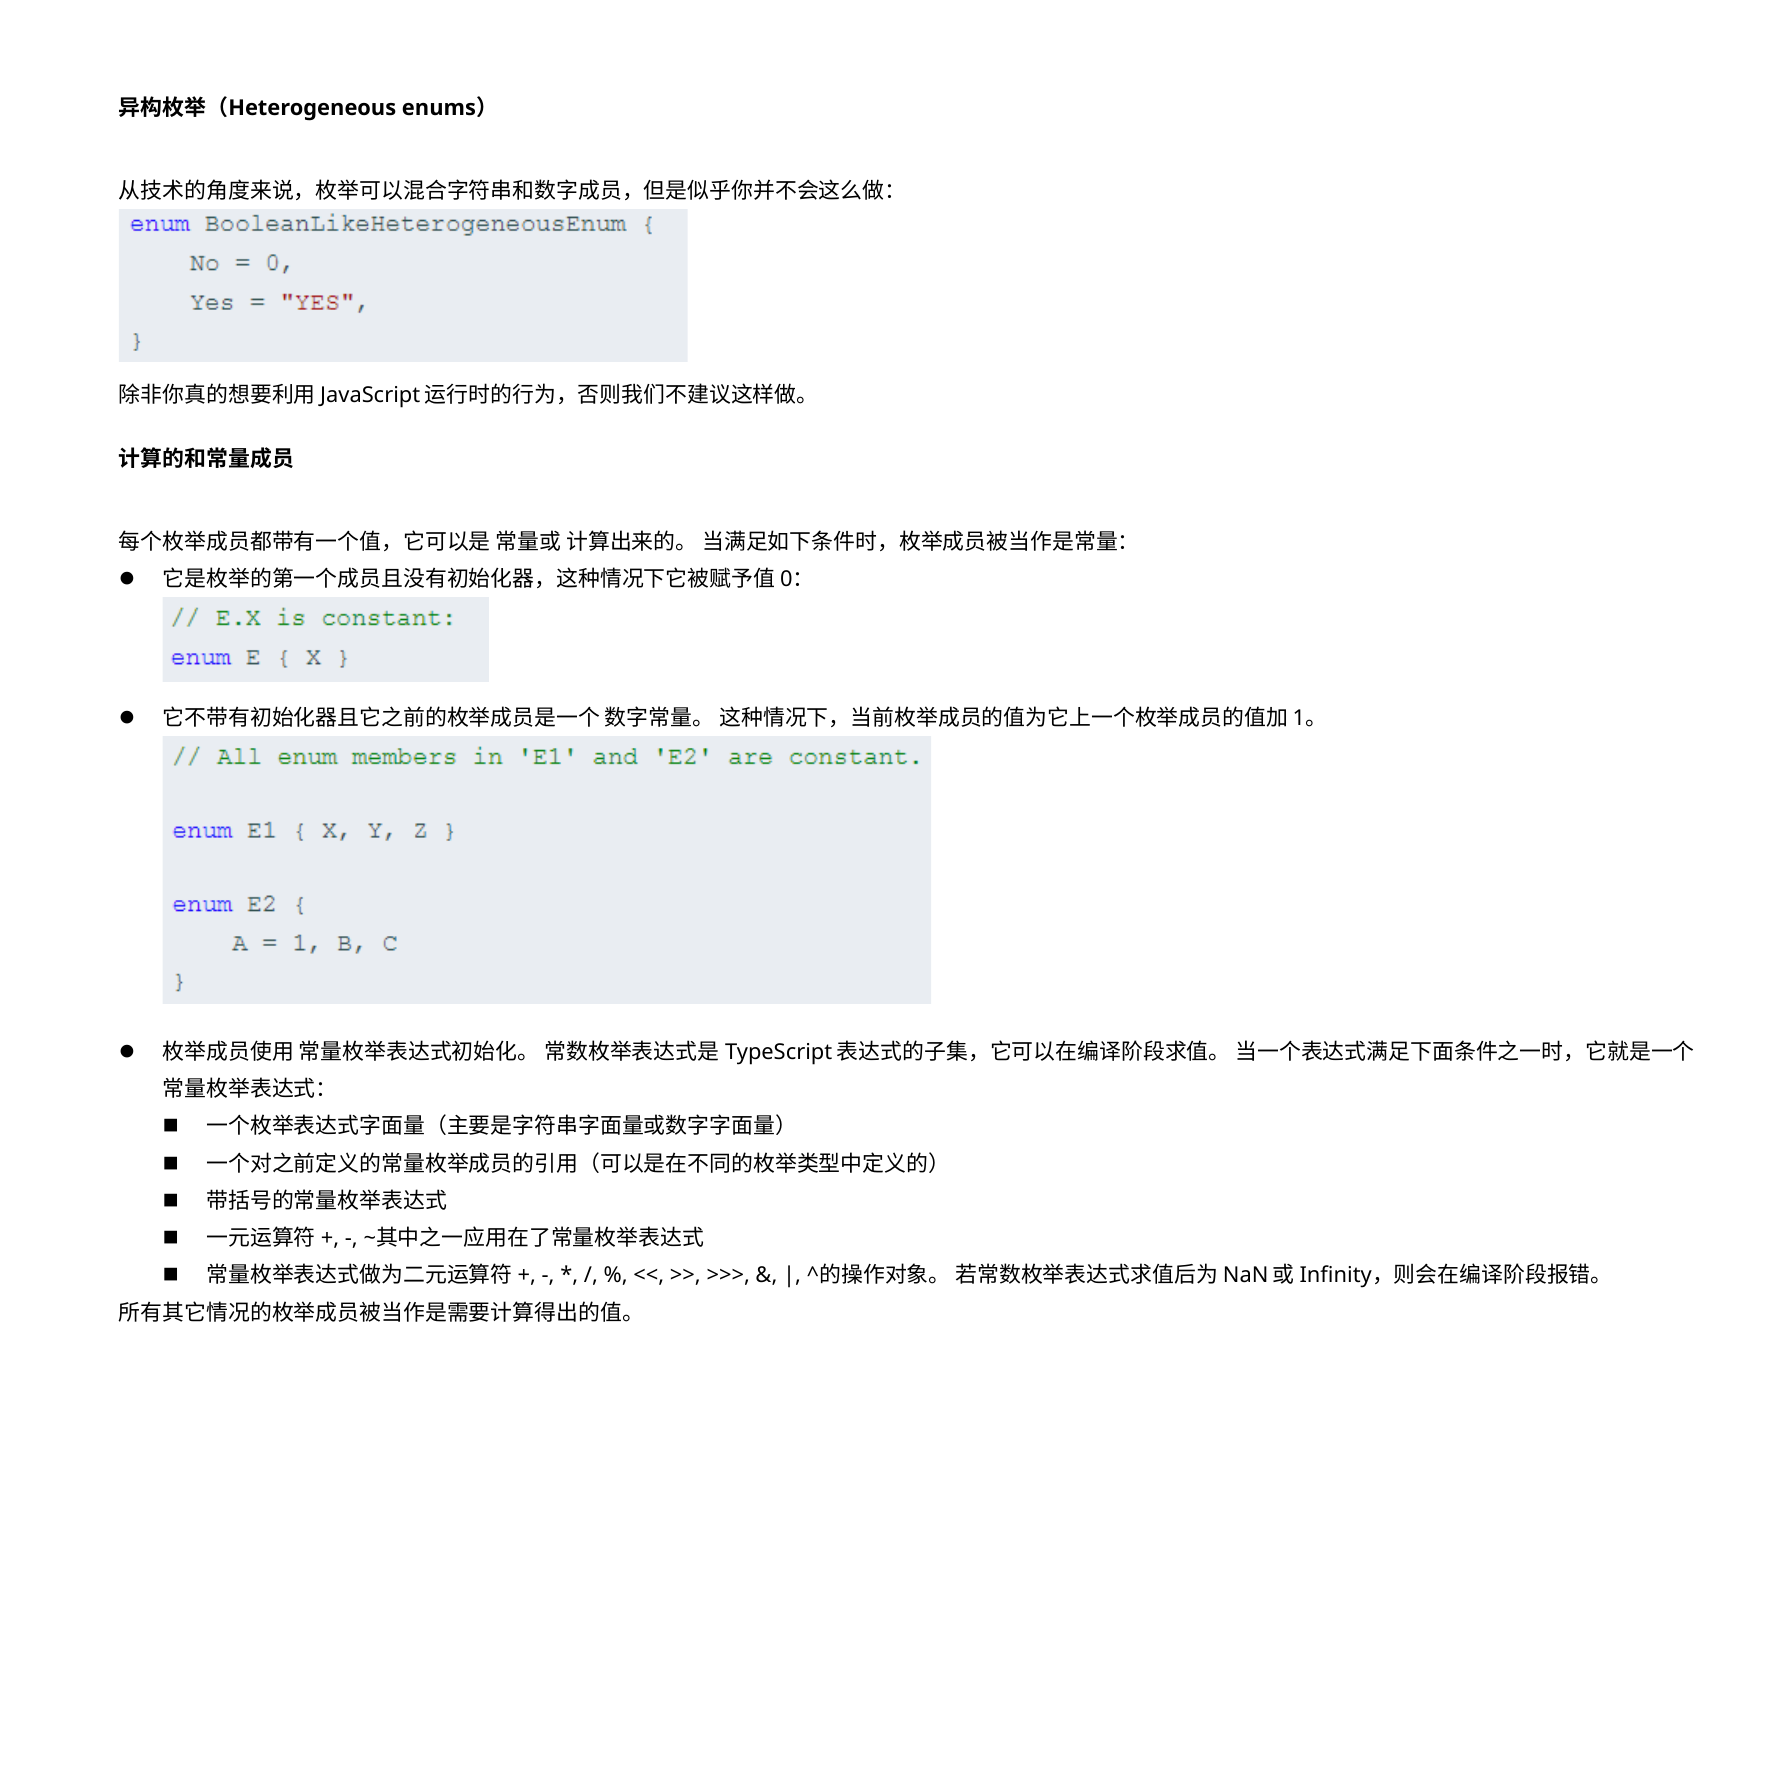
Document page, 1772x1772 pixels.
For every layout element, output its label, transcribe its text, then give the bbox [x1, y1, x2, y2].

list 带括号的常量枚举表达式 [162, 1182, 1697, 1215]
picture [162, 597, 489, 682]
text 所有其它情况的枚举成员被当作是需要计算得出的值。 [75, 1294, 1697, 1327]
list 一元运算符 +, -, ~其中之一应用在了常量枚举表达式 [162, 1220, 1697, 1252]
text 从技术的角度来说，枚举可以混合字符串和数字成员，但是似乎你并不会这么做： [75, 172, 1697, 205]
list 它不带有初始化器且它之前的枚举成员是一个 数字常量。 这种情况下，当前枚举成员的值为它上一个枚举成员的值加1。 [119, 699, 1697, 732]
text 除非你真的想要利用JavaScript运行时的行为，否则我们不建议这样做。 [75, 376, 1697, 409]
list 枚举成员使用 常量枚举表达式初始化。 常数枚举表达式是TypeScript表达式的子集，它可以在编译阶段求值。 当一个表达式满足下面条件之一时，它就是一个常量枚举表达式： [119, 1034, 1697, 1103]
subtitle 异构枚举（Heterogeneous enums） [75, 90, 1697, 122]
list 一个对之前定义的常量枚举成员的引用（可以是在不同的枚举类型中定义的） [162, 1145, 1697, 1178]
subtitle 计算的和常量成员 [75, 441, 1697, 473]
list 常量枚举表达式做为二元运算符 +, -, *, /, %, <<, >>, >>>, &, |, ^的操作对象。 若常数枚举表达式求值后为 NaN或 Infinity，则会在编译阶段报错。 [162, 1257, 1697, 1289]
list 一个枚举表达式字面量（主要是字符串字面量或数字字面量） [162, 1108, 1697, 1141]
text 每个枚举成员都带有一个值，它可以是 常量或 计算出来的。 当满足如下条件时，枚举成员被当作是常量： [75, 523, 1697, 556]
picture [118, 209, 688, 362]
list 它是枚举的第一个成员且没有初始化器，这种情况下它被赋予值 0： [119, 561, 1697, 593]
picture [162, 736, 932, 1004]
